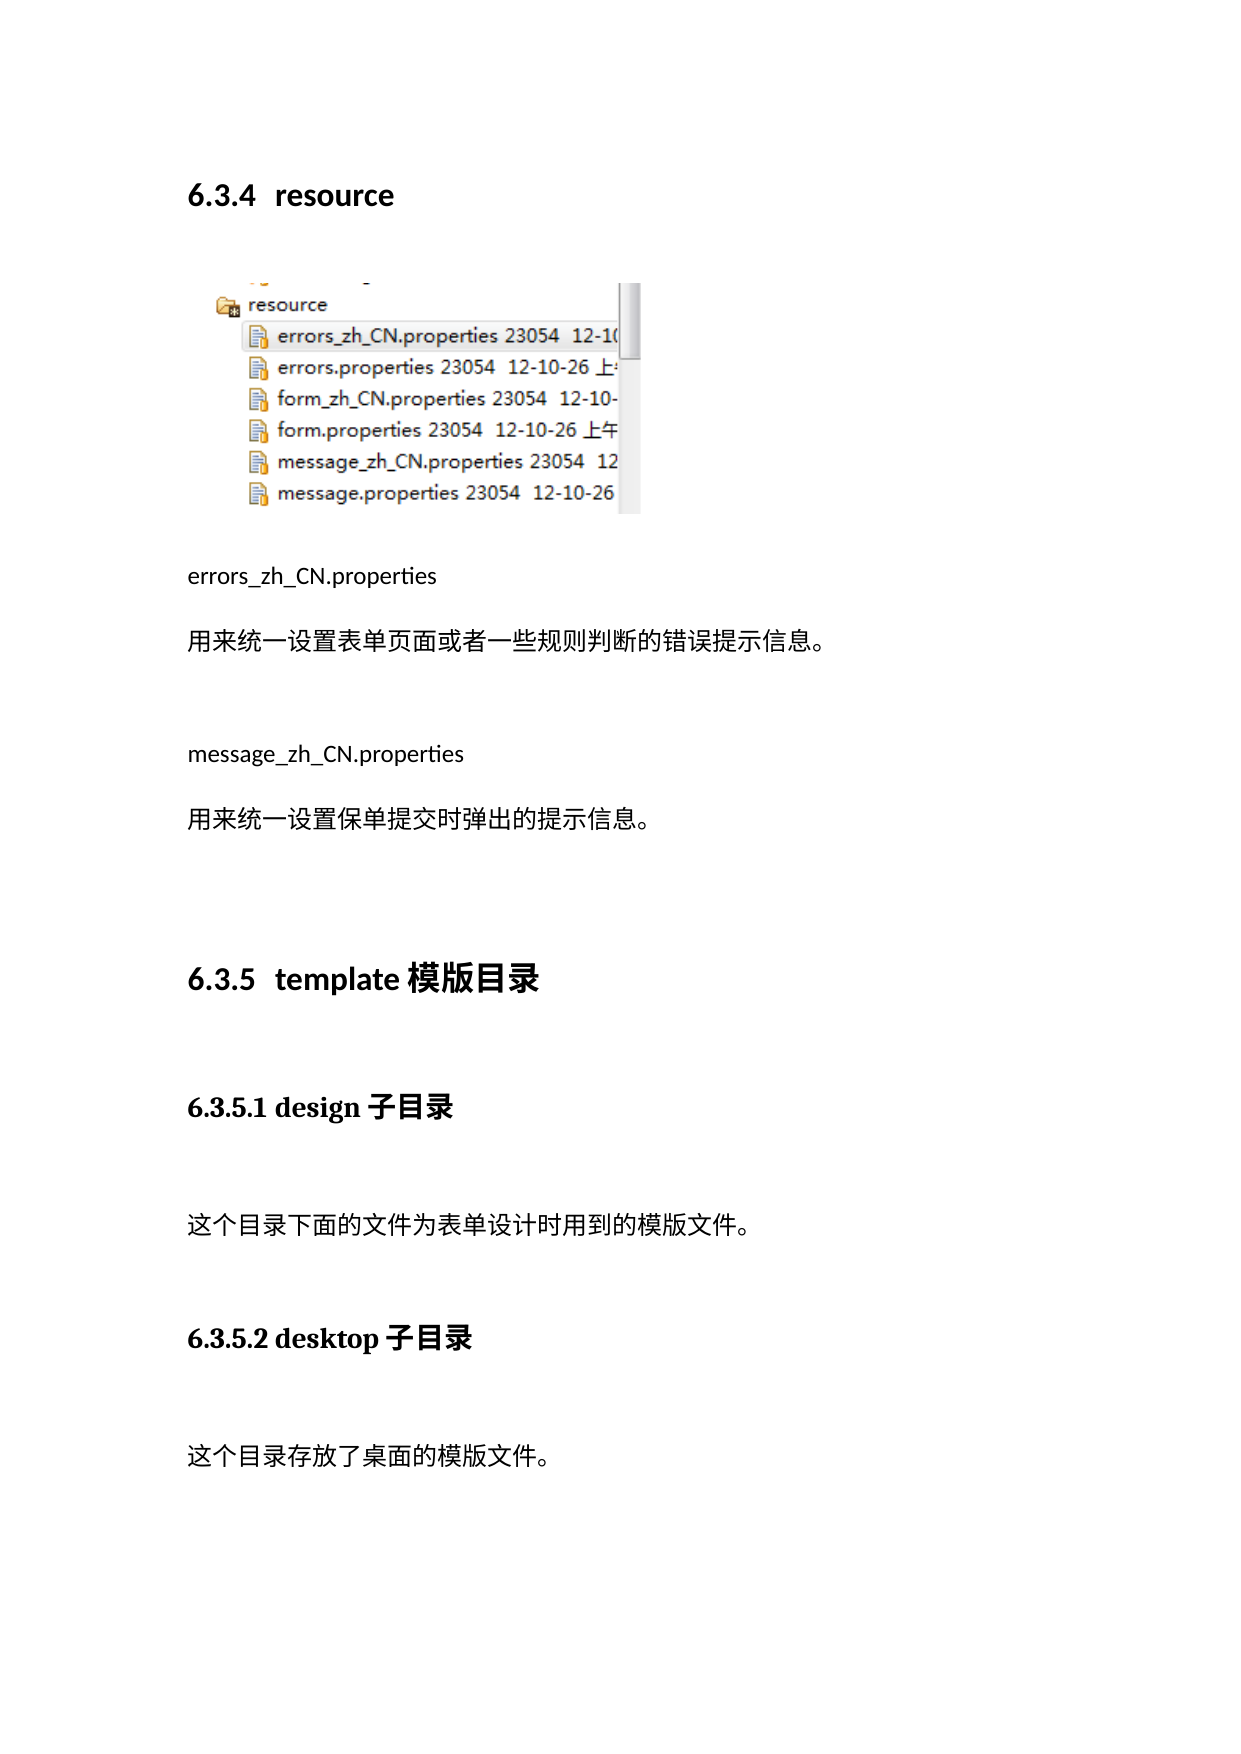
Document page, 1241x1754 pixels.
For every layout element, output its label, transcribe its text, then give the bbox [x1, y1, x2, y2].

subtitle template 模版目录 [187, 943, 1053, 1008]
text 用来统一设置保单提交时弹出的提示信息。 [187, 785, 1053, 850]
subtitle design子目录 [187, 1072, 1053, 1137]
text message_zh_CN.properties [187, 737, 1053, 770]
picture [187, 283, 641, 514]
text 这个目录存放了桌面的模版文件。 [187, 1422, 1053, 1487]
text errors_zh_CN.properties [187, 559, 1053, 591]
text 用来统一设置表单页面或者一些规则判断的错误提示信息。 [187, 607, 1053, 672]
subtitle resource [187, 162, 1053, 227]
subtitle desktop 子目录 [187, 1303, 1053, 1368]
text 这个目录下面的文件为表单设计时用到的模版文件。 [187, 1191, 1053, 1256]
